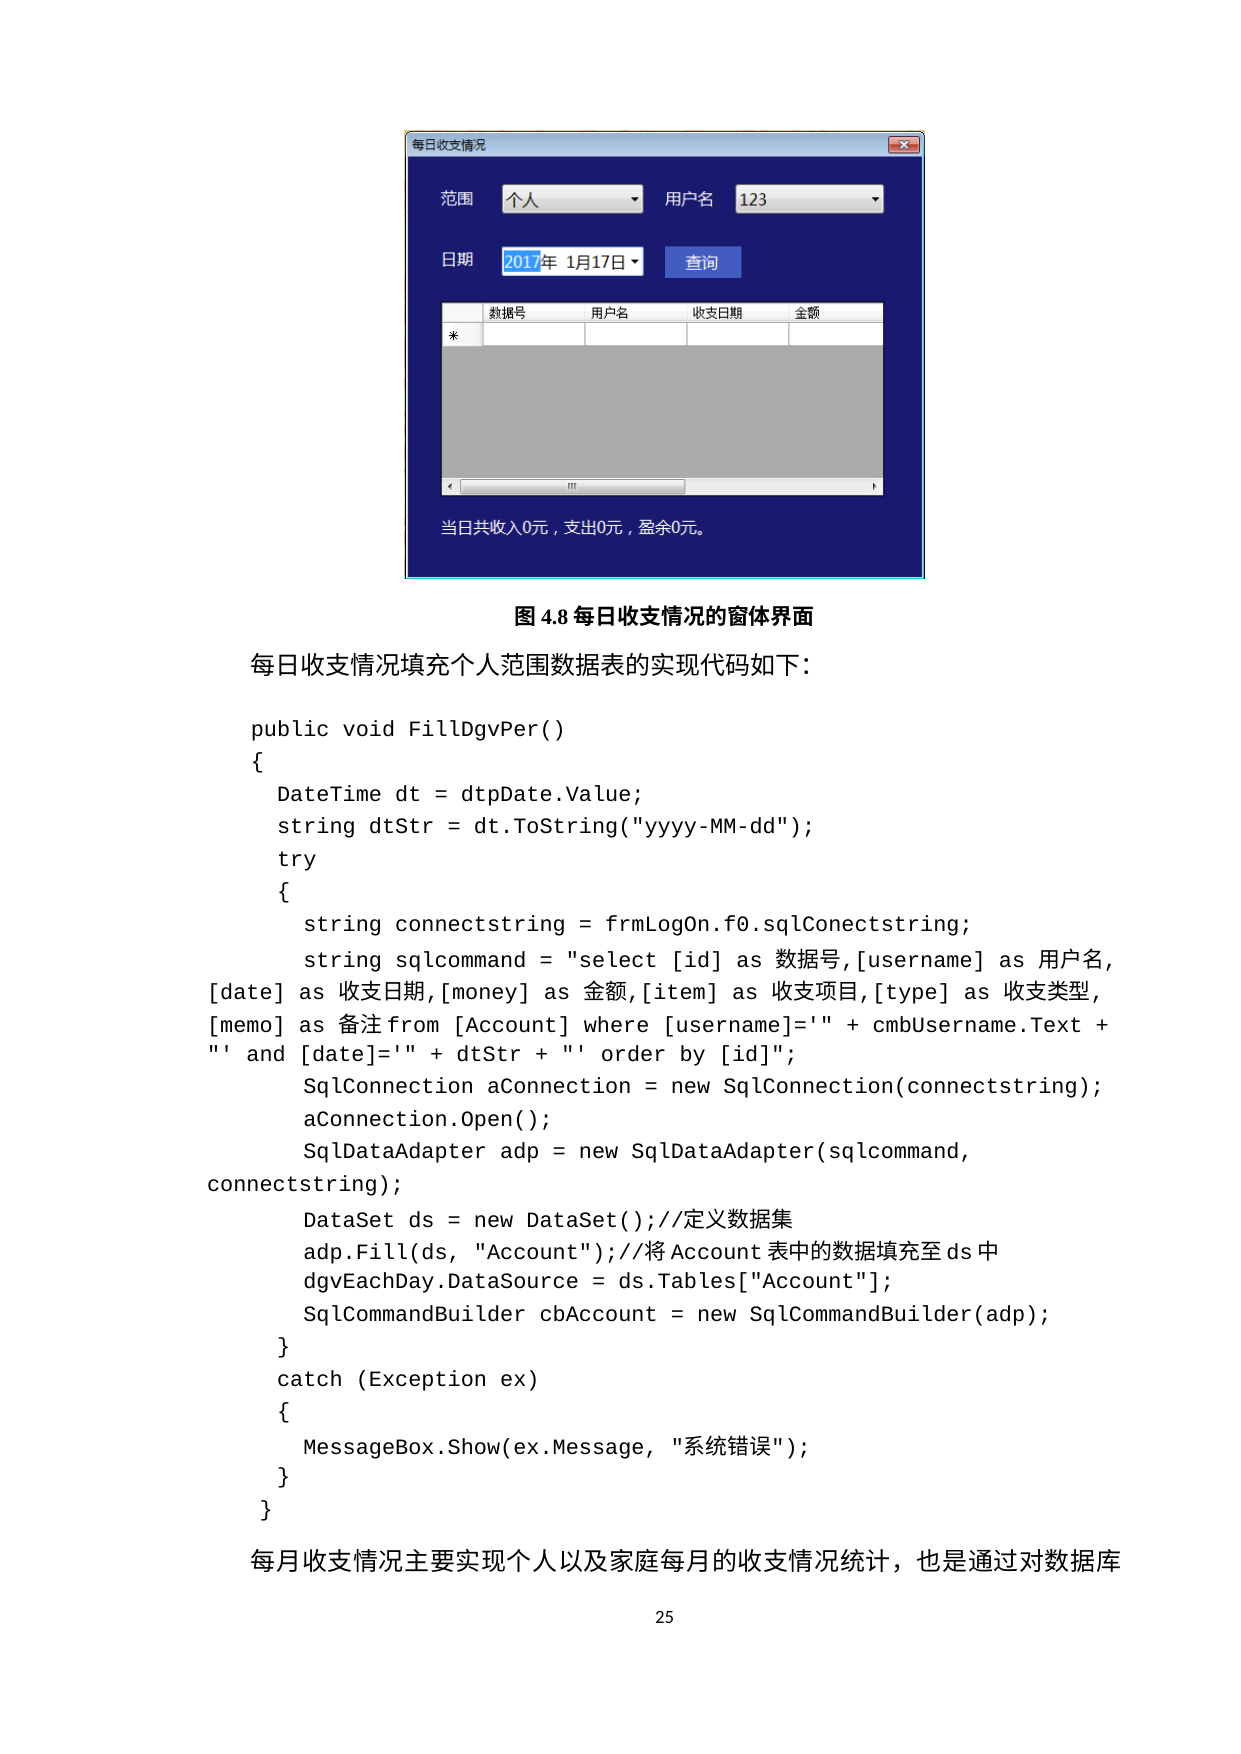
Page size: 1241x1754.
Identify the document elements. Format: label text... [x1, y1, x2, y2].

text try [207, 844, 1122, 877]
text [207, 1527, 1122, 1592]
text string dtStr = dt.ToString("yyyy-MM-dd"); [207, 812, 1122, 844]
text { [207, 877, 1122, 909]
text SqlCommandBuilder cbAccount = new SqlCommandBuilder(adp); [207, 1299, 1122, 1332]
text SqlDataAdapter adp = new SqlDataAdapter(sqlcommand, connectstring); [207, 1137, 1122, 1202]
text 图4.8 每日收支情况的窗体界面 [207, 598, 1122, 631]
text DateTime dt = dtpDate.Value; [207, 779, 1122, 812]
text MessageBox.Show(ex.Message, "系统错误"); [207, 1429, 1122, 1462]
text { [207, 1397, 1122, 1429]
text { [207, 747, 1122, 779]
text SqlConnection aConnection = new SqlConnection(connectstring); [207, 1072, 1122, 1104]
text catch (Exception ex) [207, 1364, 1122, 1397]
text public void FillDgvPer() [207, 714, 1122, 747]
text adp.Fill(ds, "Account");//将Account表中的数据填充至ds中 [207, 1234, 1122, 1267]
text } [207, 1462, 1122, 1494]
text 每日收支情况填充个人范围数据表的实现代码如下： [207, 631, 1122, 696]
picture [404, 130, 925, 579]
text DataSet ds = new DataSet();//定义数据集 [207, 1202, 1122, 1234]
text string connectstring = frmLogOn.f0.sqlConectstring; [207, 909, 1122, 942]
text } [207, 1332, 1122, 1364]
text string sqlcommand = "select [id] as 数据号,[username] as 用户名,[date] as 收支日期,[money] as 金额,[item] as 收支项目,[type] as 收支类型,[memo] as 备注 from [Account] where [username]='" + cmbUsername.Text + "' and [date]='" + dtStr + "' order by [id]"; [207, 942, 1122, 1072]
text dgvEachDay.DataSource = ds.Tables["Account"]; [207, 1267, 1122, 1299]
text aConnection.Open(); [207, 1104, 1122, 1137]
text } [207, 1494, 1122, 1527]
